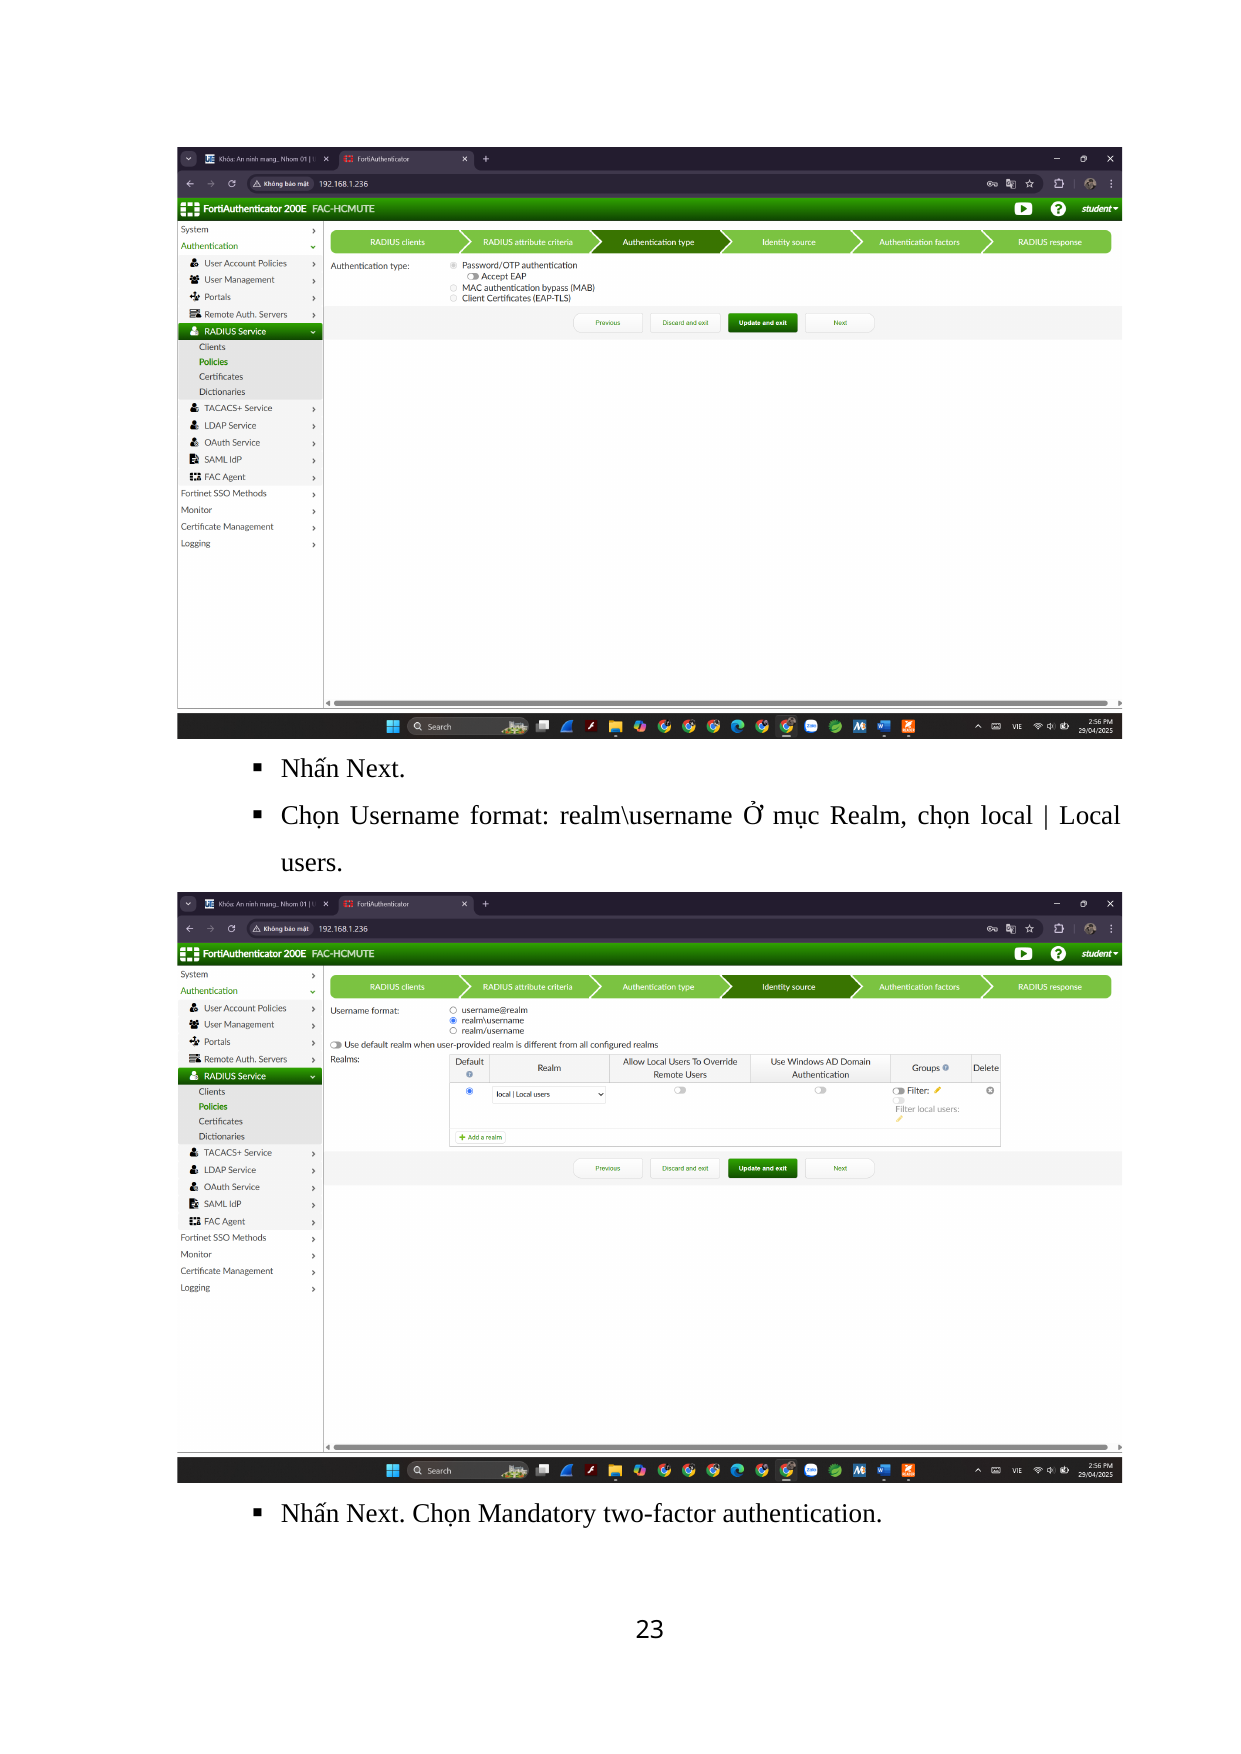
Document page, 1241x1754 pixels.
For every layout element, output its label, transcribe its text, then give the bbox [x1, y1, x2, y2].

list Nhấn Next. [251, 752, 1122, 783]
picture [177, 147, 1123, 739]
picture [177, 892, 1123, 1483]
list Chọn Username format: realm\username Ở mục Realm, chọn local | Local users. [251, 799, 1122, 877]
list Nhấn Next. Chọn Mandatory two-factor authentication. [251, 1497, 1122, 1528]
